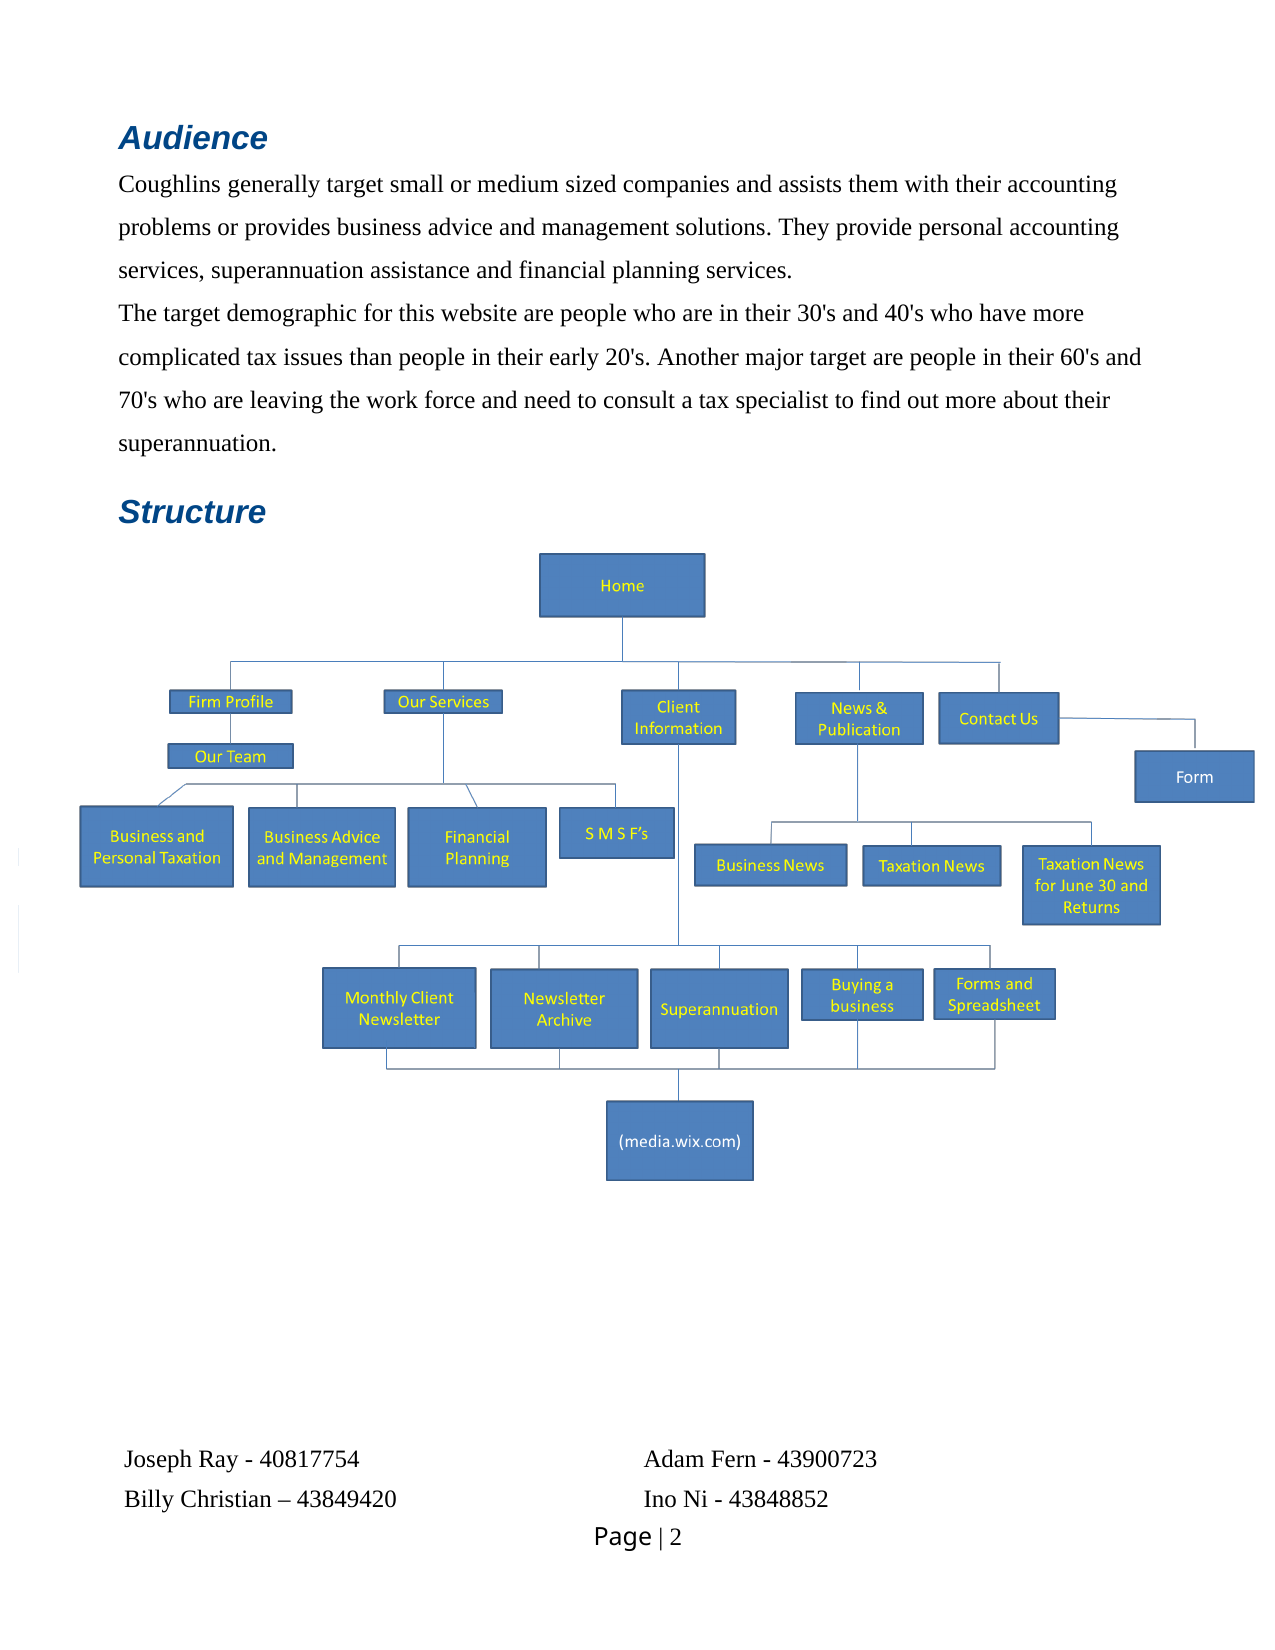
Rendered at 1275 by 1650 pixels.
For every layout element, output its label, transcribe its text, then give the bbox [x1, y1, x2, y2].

picture [18, 553, 1255, 1181]
text Coughlins generally target small or medium sized companies and assists them with their accounting problems or provides business advice and management solutions. They provide personal accounting services, superannuation assistance and financial planning services. [118, 169, 1157, 284]
subtitle Structure [118, 492, 1157, 530]
text The target demographic for this website are people who are in their 30's and 40's who have more complicated tax issues than people in their early 20's. Another major target are people in their 60's and 70's who are leaving the work force and need to consult a tax specialist to find out more about their superannuation. [118, 298, 1157, 457]
subtitle Audience [118, 118, 1157, 157]
